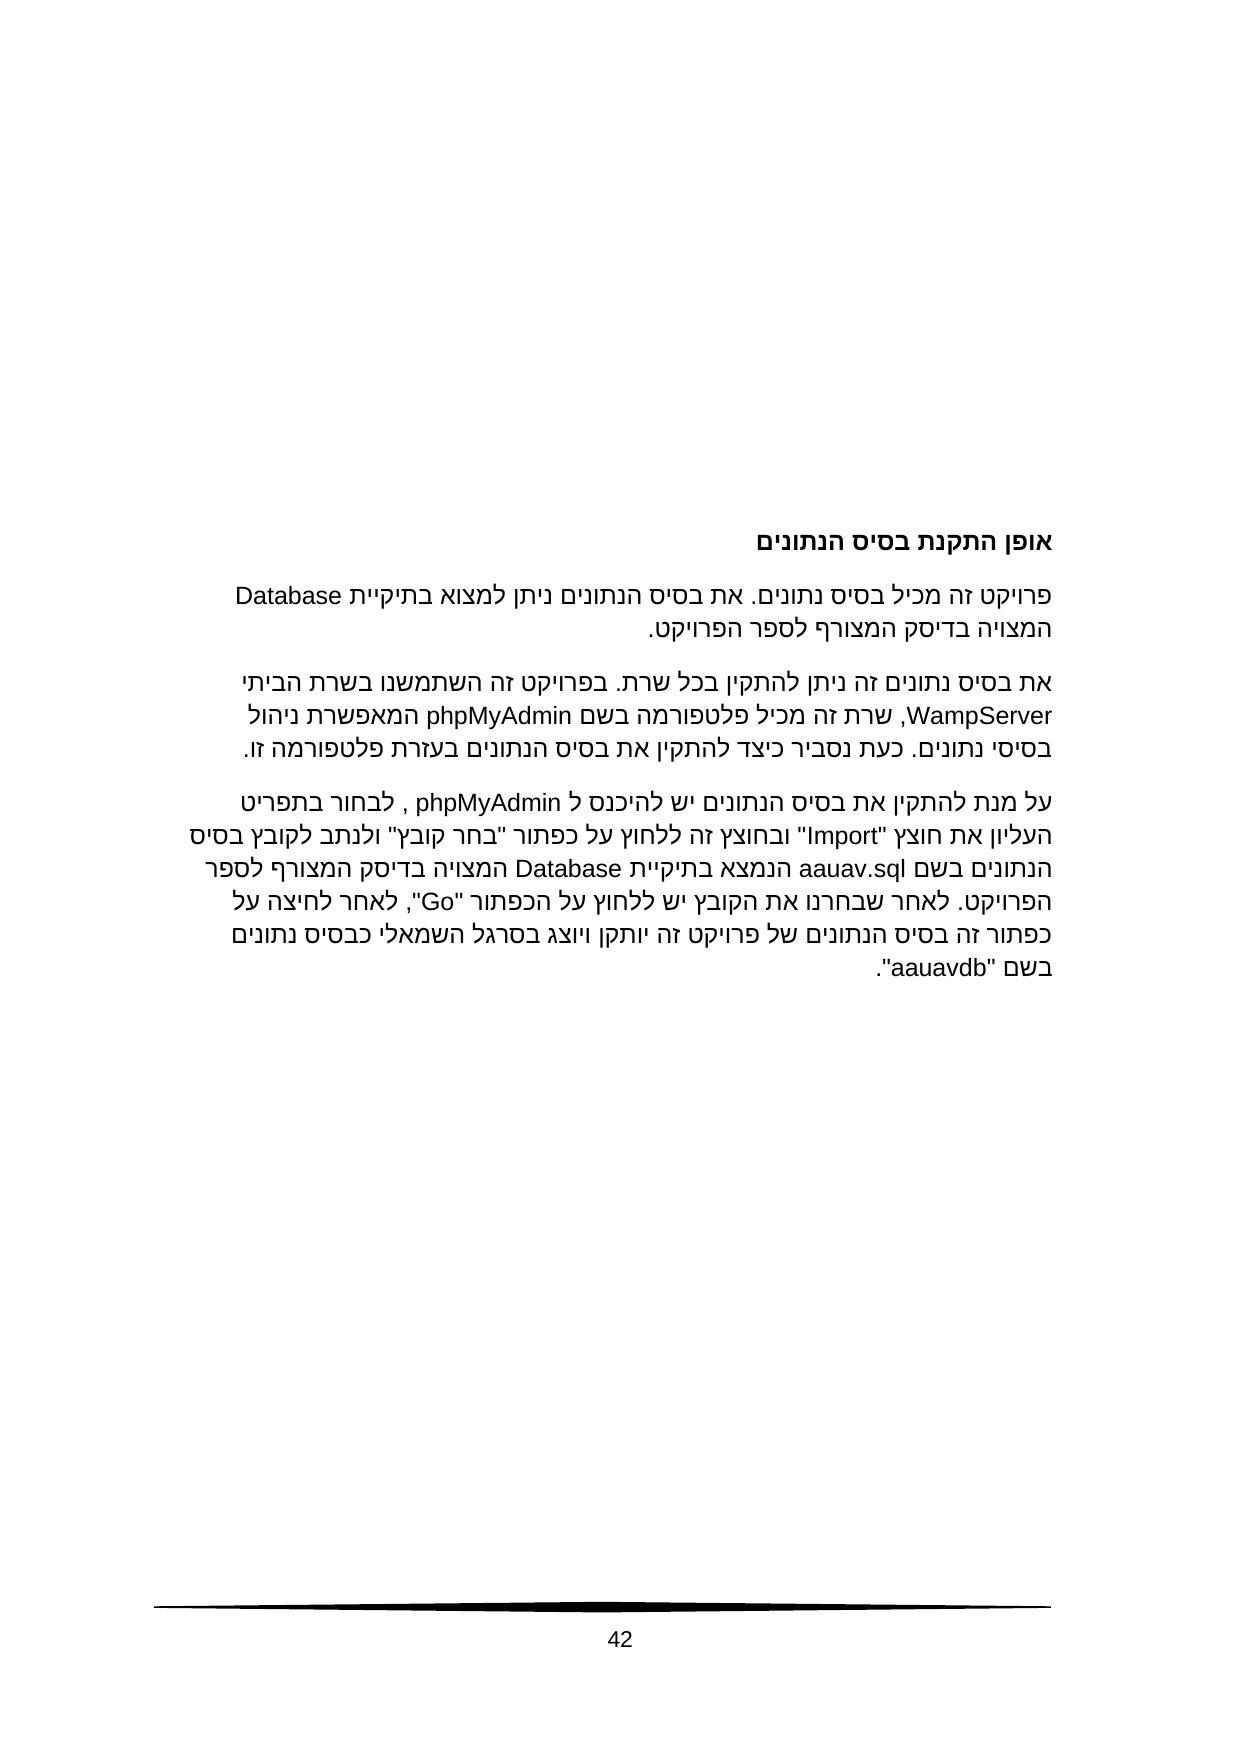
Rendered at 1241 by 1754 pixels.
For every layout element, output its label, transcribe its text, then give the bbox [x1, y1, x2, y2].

text על מנת להתקין את בסיס הנתונים יש להיכנס ל phpMyAdmin , לבחור בתפריט העליון את חוצץ "Import" ובחוצץ זה ללחוץ על כפתור "בחר קובץ" ולנתב לקובץ בסיס הנתונים בשם aauav.sql הנמצא בתיקיית Database המצויה בדיסק המצורף לספר הפרויקט. לאחר שבחרנו את הקובץ יש ללחוץ על הכפתור "Go", לאחר לחיצה על כפתור זה בסיס הנתונים של פרויקט זה יותקן ויוצג בסרגל השמאלי כבסיס נתונים בשם "aauavdb". [187, 788, 1053, 981]
text את בסיס נתונים זה ניתן להתקין בכל שרת. בפרויקט זה השתמשנו בשרת הביתי WampServer, שרת זה מכיל פלטפורמה בשם phpMyAdmin המאפשרת ניהול בסיסי נתונים. כעת נסביר כיצד להתקין את בסיס הנתונים בעזרת פלטפורמה זו. [187, 668, 1053, 762]
text פרויקט זה מכיל בסיס נתונים. את בסיס הנתונים ניתן למצוא בתיקיית Database המצויה בדיסק המצורף לספר הפרויקט. [187, 581, 1053, 643]
text אופן התקנת בסיס הנתונים [187, 527, 1053, 556]
